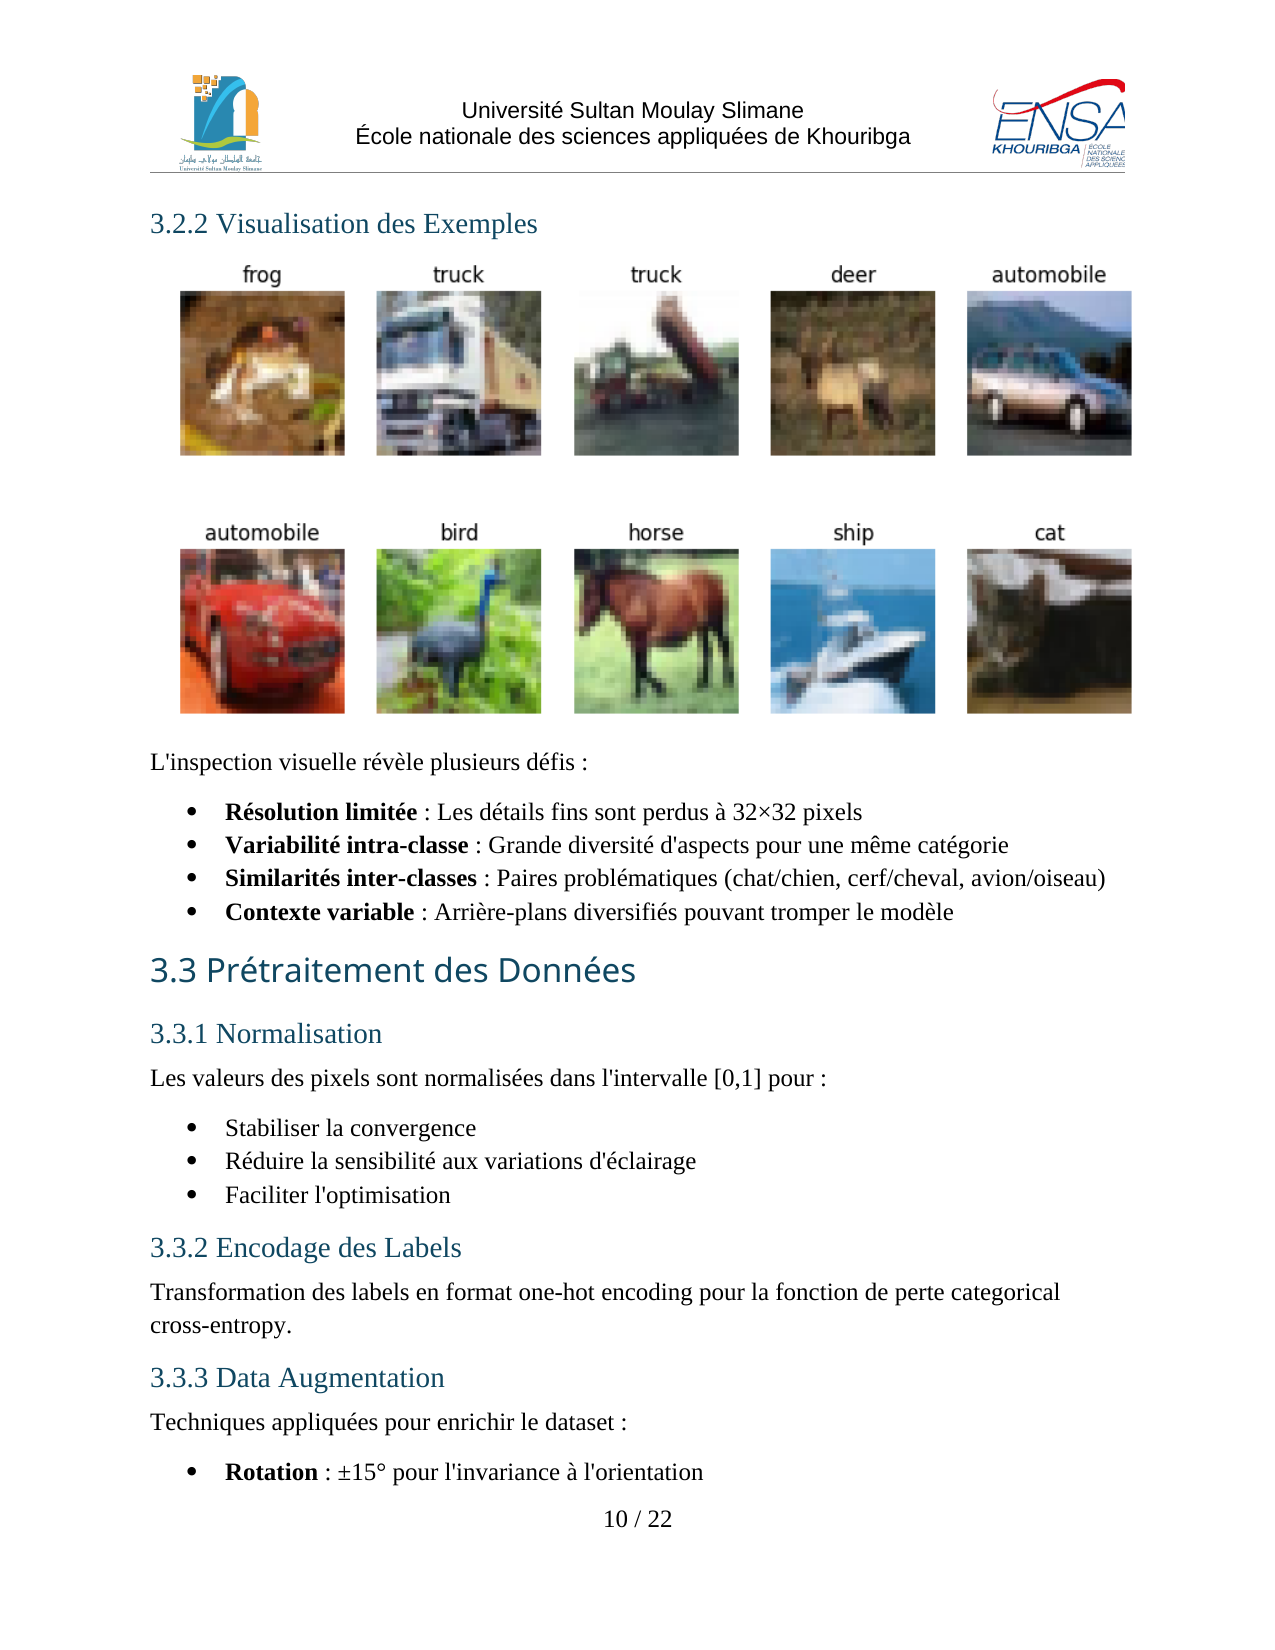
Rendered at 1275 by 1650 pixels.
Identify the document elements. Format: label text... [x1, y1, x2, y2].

list Contexte variable : Arrière-plans diversifiés pouvant tromper le modèle [187, 897, 1125, 925]
list Faciliter l'optimisation [187, 1180, 1125, 1208]
list Résolution limitée : Les détails fins sont perdus à 32×32 pixels [187, 797, 1125, 825]
text L'inspection visuelle révèle plusieurs défis : [150, 747, 1125, 775]
subtitle 3.3.2 Encodage des Labels [150, 1230, 1125, 1263]
subtitle 3.3.1 Normalisation [150, 1016, 1125, 1049]
text Les valeurs des pixels sont normalisées dans l'intervalle [0,1] pour : [150, 1063, 1125, 1092]
subtitle 3.2.2 Visualisation des Exemples [150, 206, 1125, 240]
text Techniques appliquées pour enrichir le dataset : [150, 1407, 1125, 1436]
list Variabilité intra-classe : Grande diversité d'aspects pour une même catégorie [187, 830, 1125, 859]
list Similarités inter-classes : Paires problématiques (chat/chien, cerf/cheval, avion/oiseau) [187, 863, 1125, 892]
list Stabiliser la convergence [187, 1113, 1125, 1142]
text Transformation des labels en format one-hot encoding pour la fonction de perte categorical cross-entropy. [150, 1277, 1125, 1339]
list Rotation : ±15° pour l'invariance à l'orientation [187, 1457, 1125, 1486]
list Réduire la sensibilité aux variations d'éclairage [187, 1146, 1125, 1175]
subtitle 3.3 Prétraitement des Données [150, 947, 1125, 992]
subtitle 3.3.3 Data Augmentation [150, 1360, 1125, 1394]
